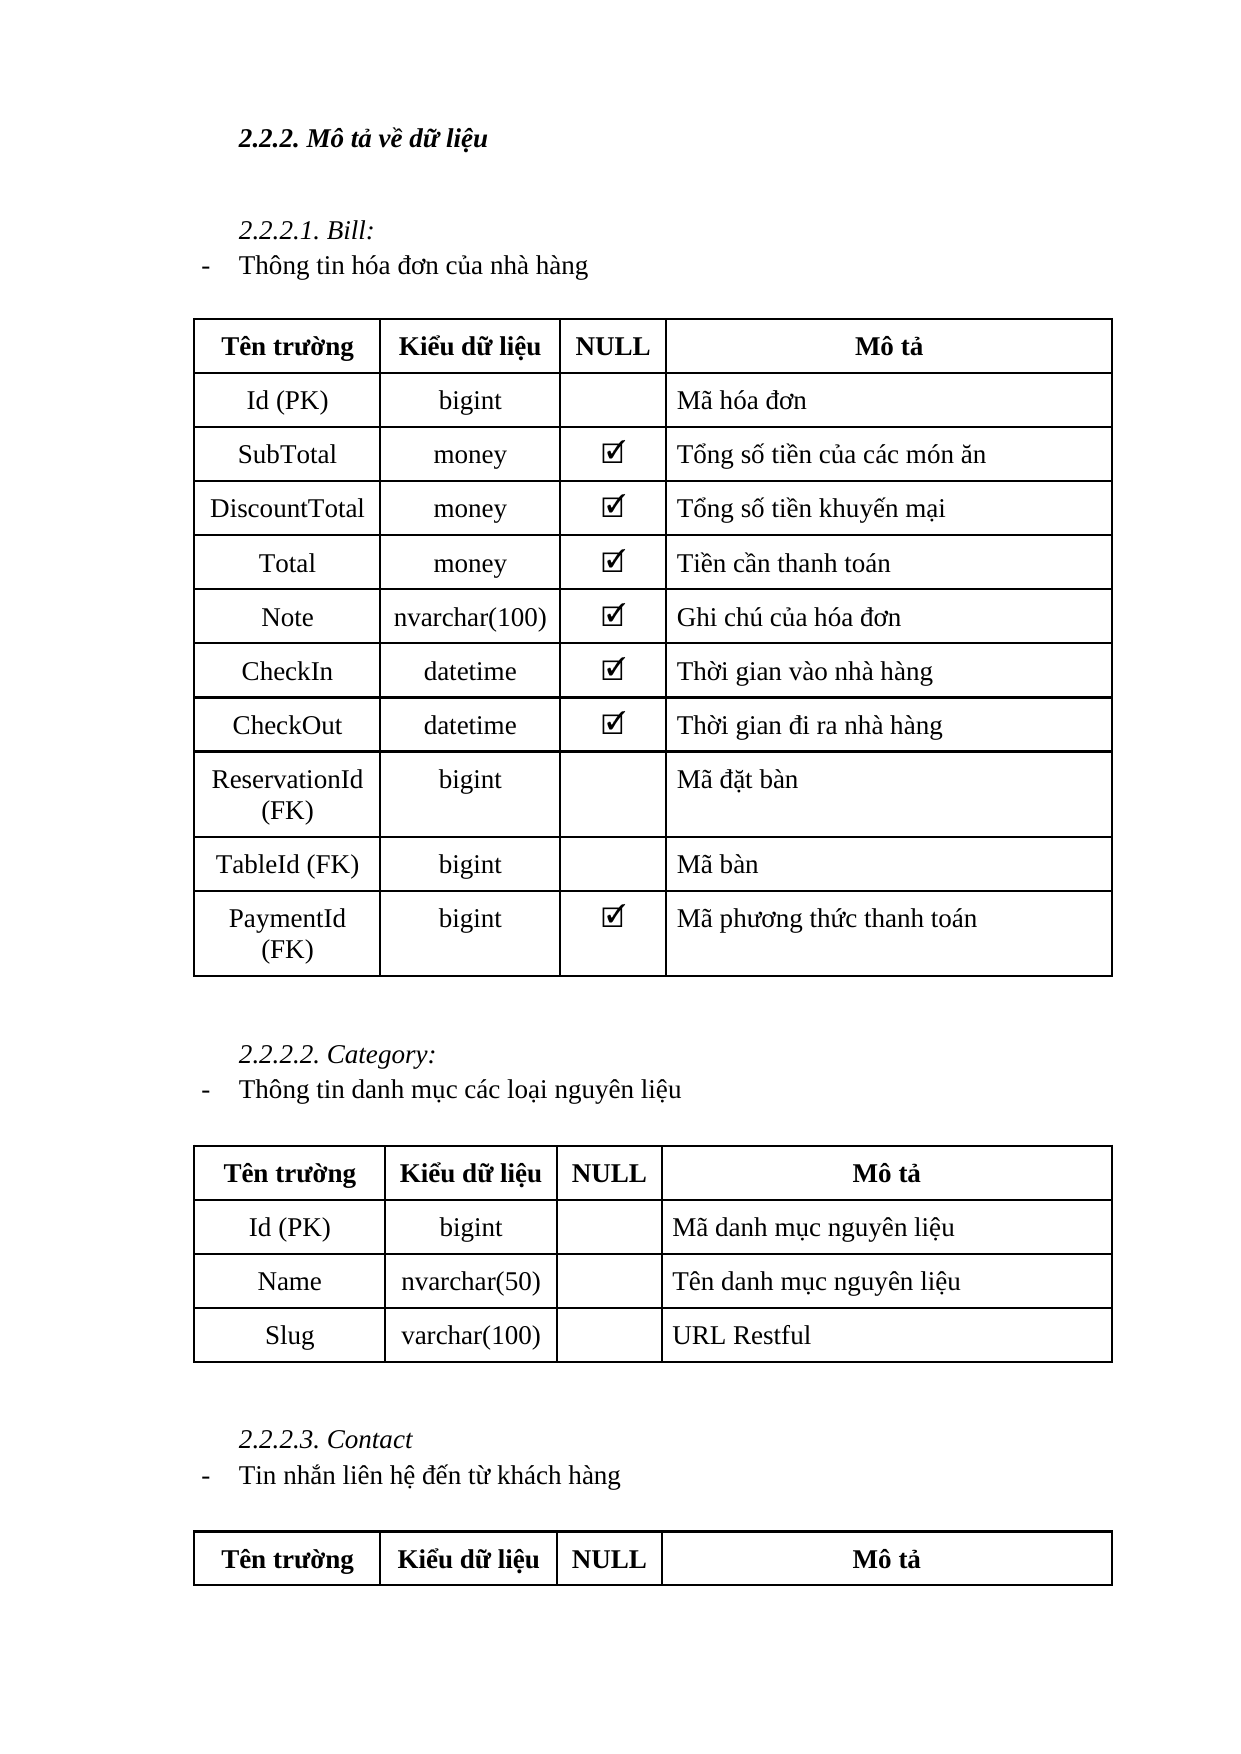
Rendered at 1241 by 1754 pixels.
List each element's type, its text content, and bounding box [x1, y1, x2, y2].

table_header Tên trường [195, 1147, 384, 1198]
table_cell Id (PK) [195, 374, 379, 426]
table_cell bigint [381, 892, 559, 975]
table_cell CheckIn [195, 644, 379, 696]
table_cell [561, 753, 665, 836]
table_cell PaymentId (FK) [195, 892, 379, 975]
table_cell nvarchar(100) [381, 590, 559, 642]
subtitle 2.2.2. Mô tả về dữ liệu [164, 122, 1152, 153]
table_cell Mã phương thức thanh toán [667, 892, 1111, 975]
table_cell bigint [381, 838, 559, 890]
table_cell 🗹 [561, 699, 665, 750]
table_cell ReservationId (FK) [195, 753, 379, 836]
table_cell money [381, 482, 559, 534]
table_cell 🗹 [561, 590, 665, 642]
table_cell 🗹 [561, 892, 665, 975]
table_cell Tên danh mục nguyên liệu [663, 1255, 1111, 1307]
list Tin nhắn liên hệ đến từ khách hàng [201, 1459, 1152, 1490]
table_header NULL [561, 320, 665, 372]
table_header Tên trường [195, 320, 379, 372]
table_cell datetime [381, 699, 559, 750]
table_cell Tiền cần thanh toán [667, 536, 1111, 588]
table_cell Tổng số tiền của các món ăn [667, 428, 1111, 480]
table_cell Tổng số tiền khuyến mại [667, 482, 1111, 534]
table_cell datetime [381, 644, 559, 696]
table_cell Thời gian vào nhà hàng [667, 644, 1111, 696]
table_cell Mã bàn [667, 838, 1111, 890]
table_cell Mã hóa đơn [667, 374, 1111, 426]
table_cell [561, 374, 665, 426]
table_cell [561, 838, 665, 890]
table_cell money [381, 428, 559, 480]
table_header Tên trường [195, 1533, 379, 1584]
table_cell [558, 1309, 661, 1361]
table_header Kiểu dữ liệu [386, 1147, 556, 1198]
table_cell Total [195, 536, 379, 588]
list Thông tin hóa đơn của nhà hàng [201, 249, 1152, 314]
table_cell money [381, 536, 559, 588]
table_header Mô tả [663, 1533, 1111, 1584]
table_header Mô tả [667, 320, 1111, 372]
table_cell Mã đặt bàn [667, 753, 1111, 836]
table_cell DiscountTotal [195, 482, 379, 534]
table_header Mô tả [663, 1147, 1111, 1198]
table_header NULL [558, 1147, 661, 1198]
table_cell [558, 1255, 661, 1307]
table_cell bigint [381, 374, 559, 426]
table_header Kiểu dữ liệu [381, 320, 559, 372]
table_cell Thời gian đi ra nhà hàng [667, 699, 1111, 750]
subtitle 2.2.2.2. Category: [164, 1038, 1152, 1069]
table_cell Id (PK) [195, 1201, 384, 1253]
table_cell SubTotal [195, 428, 379, 480]
table_cell varchar(100) [386, 1309, 556, 1361]
table_cell Ghi chú của hóa đơn [667, 590, 1111, 642]
table_cell 🗹 [561, 482, 665, 534]
table_cell TableId (FK) [195, 838, 379, 890]
table_cell 🗹 [561, 644, 665, 696]
table_cell 🗹 [561, 536, 665, 588]
table_cell Slug [195, 1309, 384, 1361]
table_cell nvarchar(50) [386, 1255, 556, 1307]
table_header Kiểu dữ liệu [381, 1533, 556, 1584]
table_cell Note [195, 590, 379, 642]
table_cell Name [195, 1255, 384, 1307]
table_header NULL [558, 1533, 661, 1584]
list Thông tin danh mục các loại nguyên liệu [201, 1073, 1152, 1104]
table_cell Mã danh mục nguyên liệu [663, 1201, 1111, 1253]
table_cell URL Restful [663, 1309, 1111, 1361]
subtitle 2.2.2.1. Bill: [164, 214, 1152, 245]
table_cell 🗹 [561, 428, 665, 480]
table_cell CheckOut [195, 699, 379, 750]
subtitle 2.2.2.3. Contact [164, 1423, 1152, 1455]
table_cell [558, 1201, 661, 1253]
table_cell bigint [381, 753, 559, 836]
table_cell bigint [386, 1201, 556, 1253]
